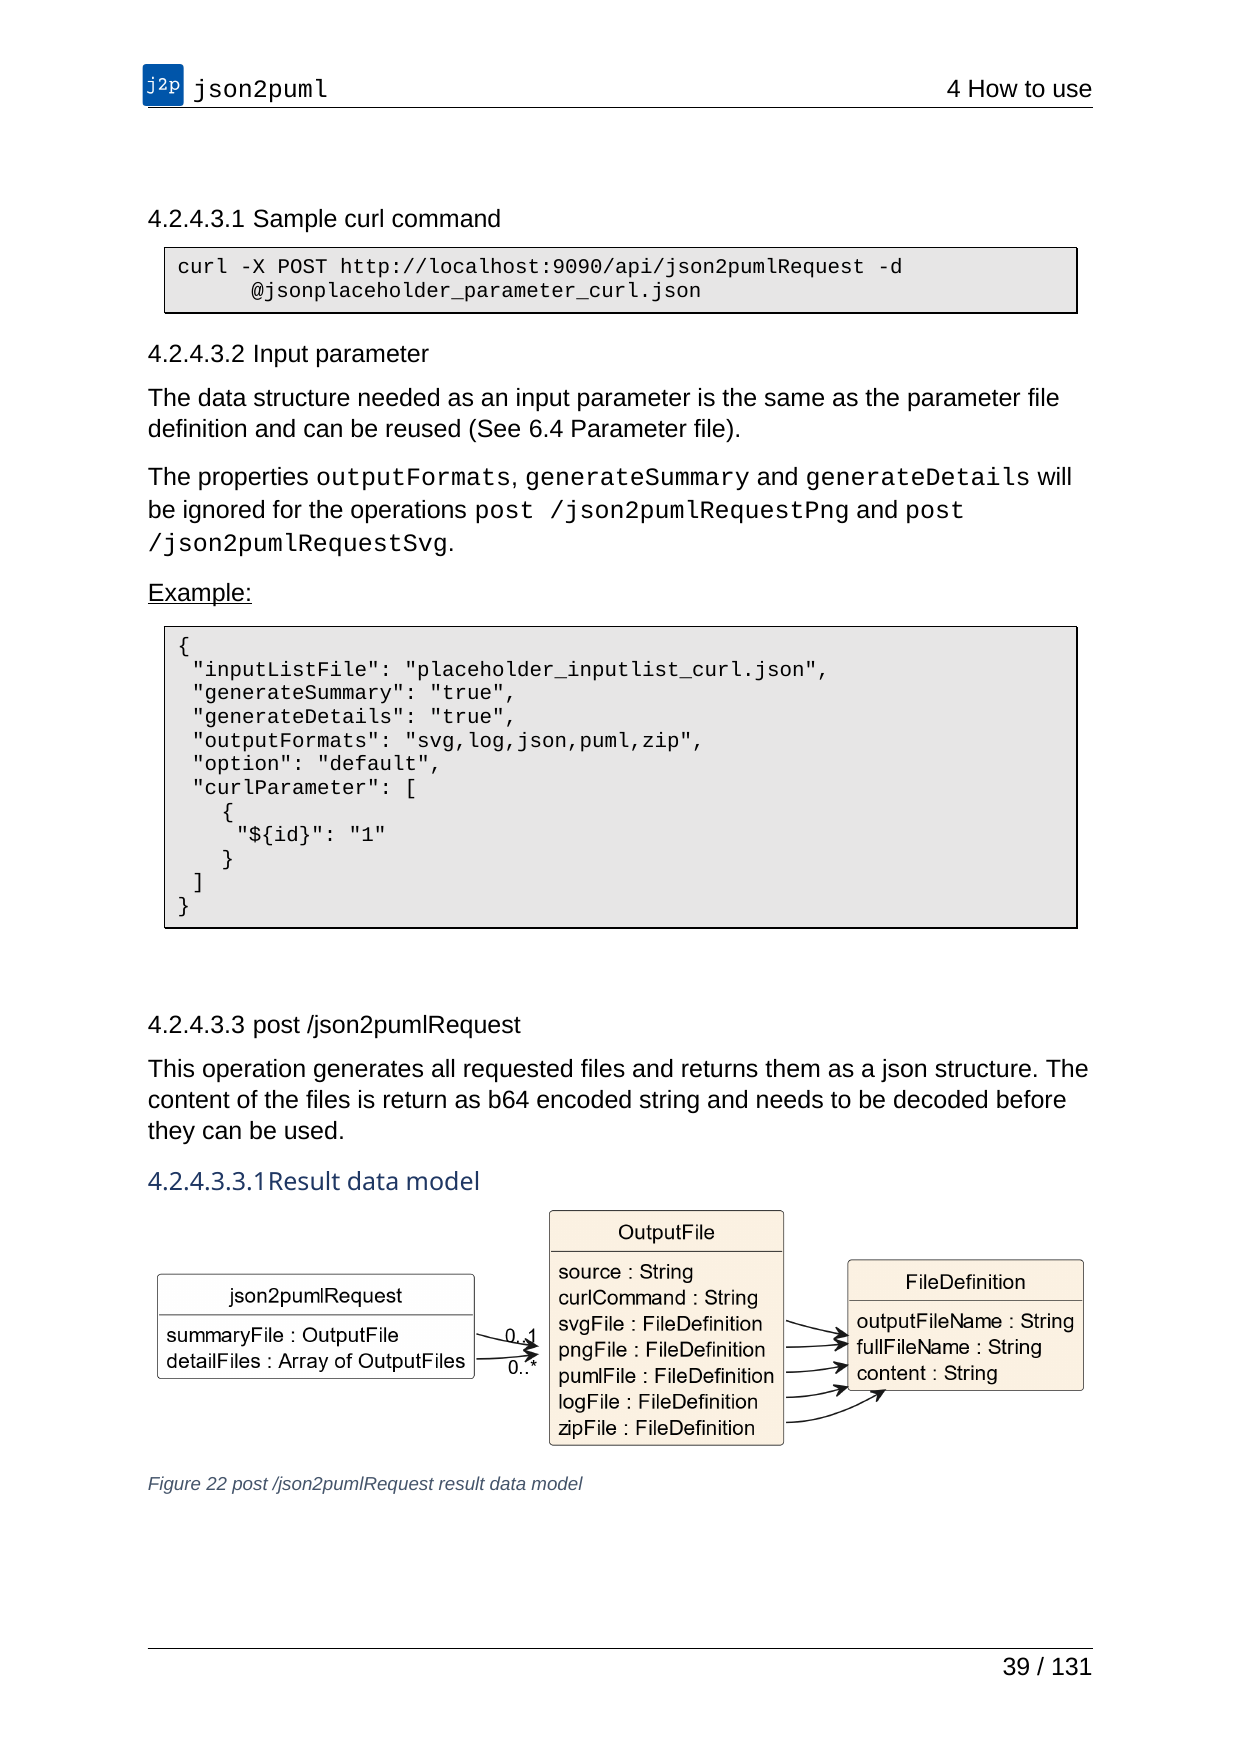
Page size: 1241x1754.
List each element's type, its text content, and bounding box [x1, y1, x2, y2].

text The properties outputFormats, generateSummary and generateDetails will be ignored for the operations post /json2pumlRequestPng and post /json2pumlRequestSvg. [148, 462, 1093, 559]
text "option": "default", [165, 744, 1076, 768]
picture [142, 64, 184, 106]
text "curlParameter": [ [165, 768, 1076, 791]
subtitle Input parameter [148, 339, 1093, 368]
text Example: [148, 578, 1093, 607]
text curl -X POST http://localhost:9090/api/json2pumlRequest -d @jsonplaceholder_parameter_curl.json [165, 248, 1076, 312]
text ] [165, 862, 1076, 886]
text "generateDetails": "true", [165, 697, 1076, 720]
text This operation generates all requested files and returns them as a json structure. The content of the files is return as b64 encoded string and needs to be decoded before they can be used. [148, 1054, 1093, 1145]
subtitle Result data model [148, 1164, 1093, 1198]
text { [165, 791, 1076, 815]
text } [165, 838, 1076, 862]
text Figure 22 post /json2pumlRequest result data model [148, 1473, 1093, 1494]
text "inputListFile": "placeholder_inputlist_curl.json", [165, 649, 1076, 673]
text { [165, 627, 1076, 649]
subtitle Sample curl command [148, 204, 1093, 232]
subtitle post /json2pumlRequest [148, 1010, 1093, 1039]
text } [165, 886, 1076, 927]
text The data structure needed as an input parameter is the same as the parameter file definition and can be reused (See 6.4 Parameter file). [148, 383, 1093, 443]
picture [147, 1200, 1093, 1454]
text "generateSummary": "true", [165, 673, 1076, 697]
text "${id}": "1" [165, 815, 1076, 838]
text "outputFormats": "svg,log,json,puml,zip", [165, 720, 1076, 744]
